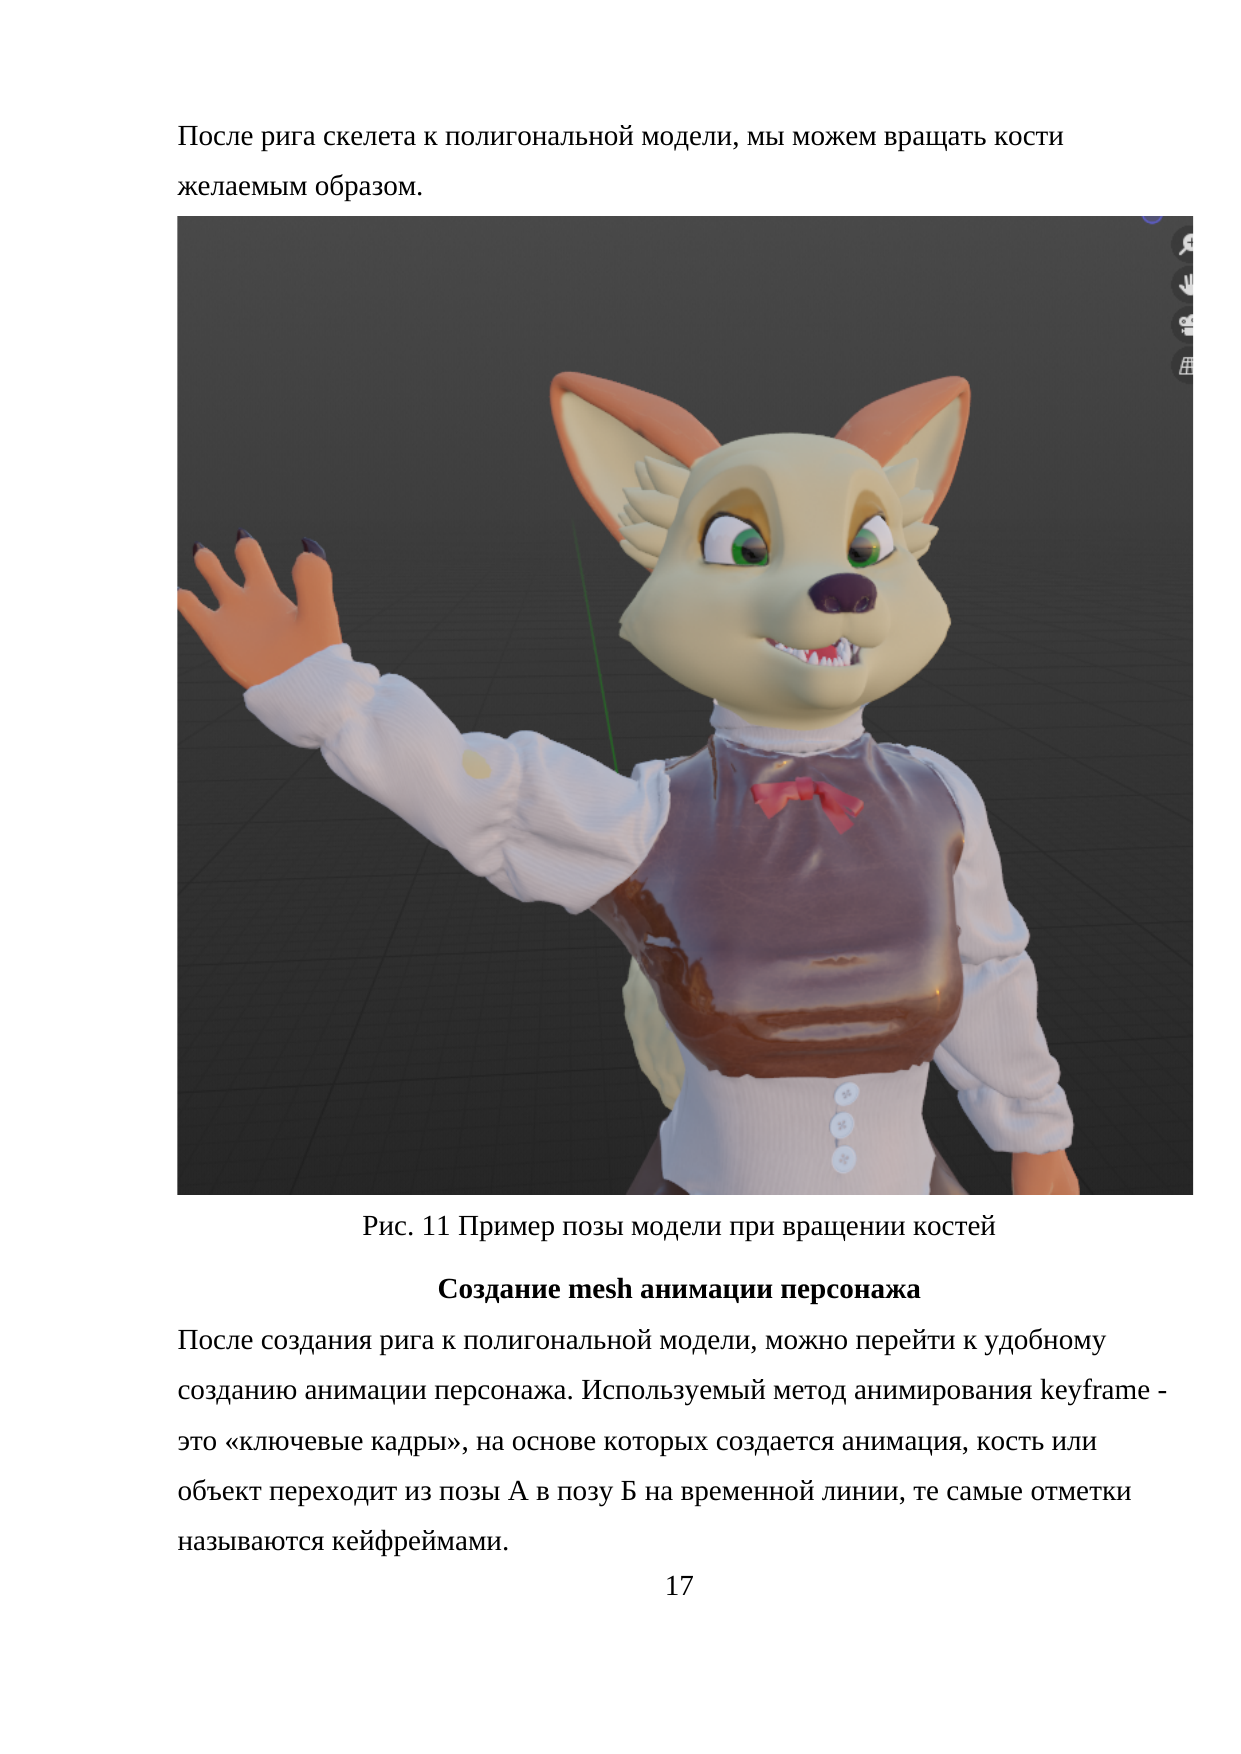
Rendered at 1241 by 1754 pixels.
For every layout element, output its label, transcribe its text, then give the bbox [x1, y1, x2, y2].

picture [177, 216, 1194, 1195]
text После рига скелета к полигональной модели, мы можем вращать кости желаемым образом. [177, 118, 1181, 216]
subtitle Создание mesh анимации персонажа [177, 1271, 1181, 1305]
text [177, 1322, 1181, 1557]
text Рис. 11 Пример позы модели при вращении костей [177, 1208, 1181, 1242]
